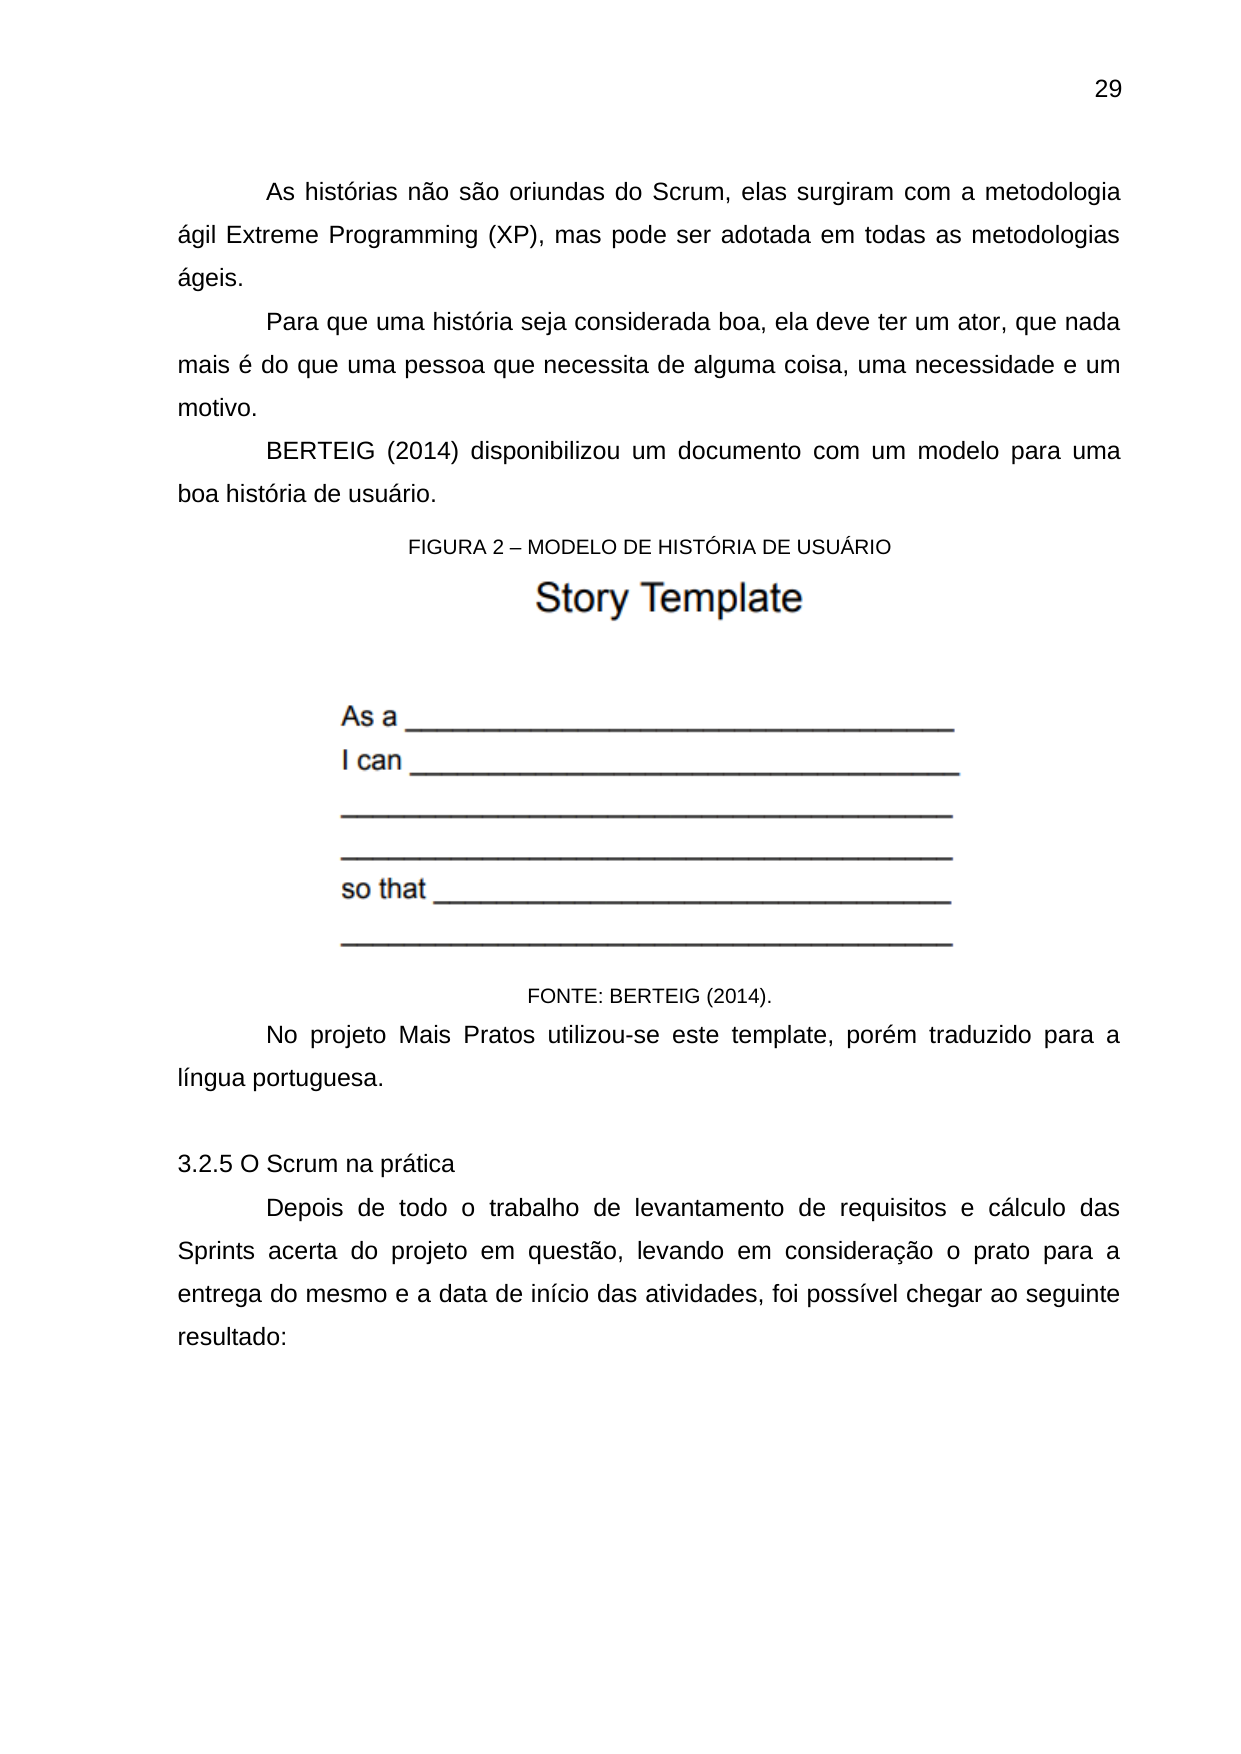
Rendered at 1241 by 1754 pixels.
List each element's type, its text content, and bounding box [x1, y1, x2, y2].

text Para que uma história seja considerada boa, ela deve ter um ator, que nada mais é do que uma pessoa que necessita de alguma coisa, uma necessidade e um motivo. [177, 307, 1122, 422]
text FONTE: BERTEIG (2014). [177, 984, 1122, 1008]
picture [306, 571, 994, 972]
text BERTEIG (2014) disponibilizou um documento com um modelo para uma boa história de usuário. [177, 436, 1122, 508]
text FIGURA 2 – MODELO DE HISTÓRIA DE USUÁRIO [177, 535, 1122, 559]
text As histórias não são oriundas do Scrum, elas surgiram com a metodologia ágil Extreme Programming (XP), mas pode ser adotada em todas as metodologias ágeis. [177, 177, 1122, 292]
text No projeto Mais Pratos utilizou-se este template, porém traduzido para a língua portuguesa. [177, 1020, 1122, 1092]
text Depois de todo o trabalho de levantamento de requisitos e cálculo das Sprints acerta do projeto em questão, levando em consideração o prato para a entrega do mesmo e a data de início das atividades, foi possível chegar ao seguinte resultado: [177, 1193, 1122, 1351]
subtitle O Scrum na prática [177, 1149, 1122, 1178]
